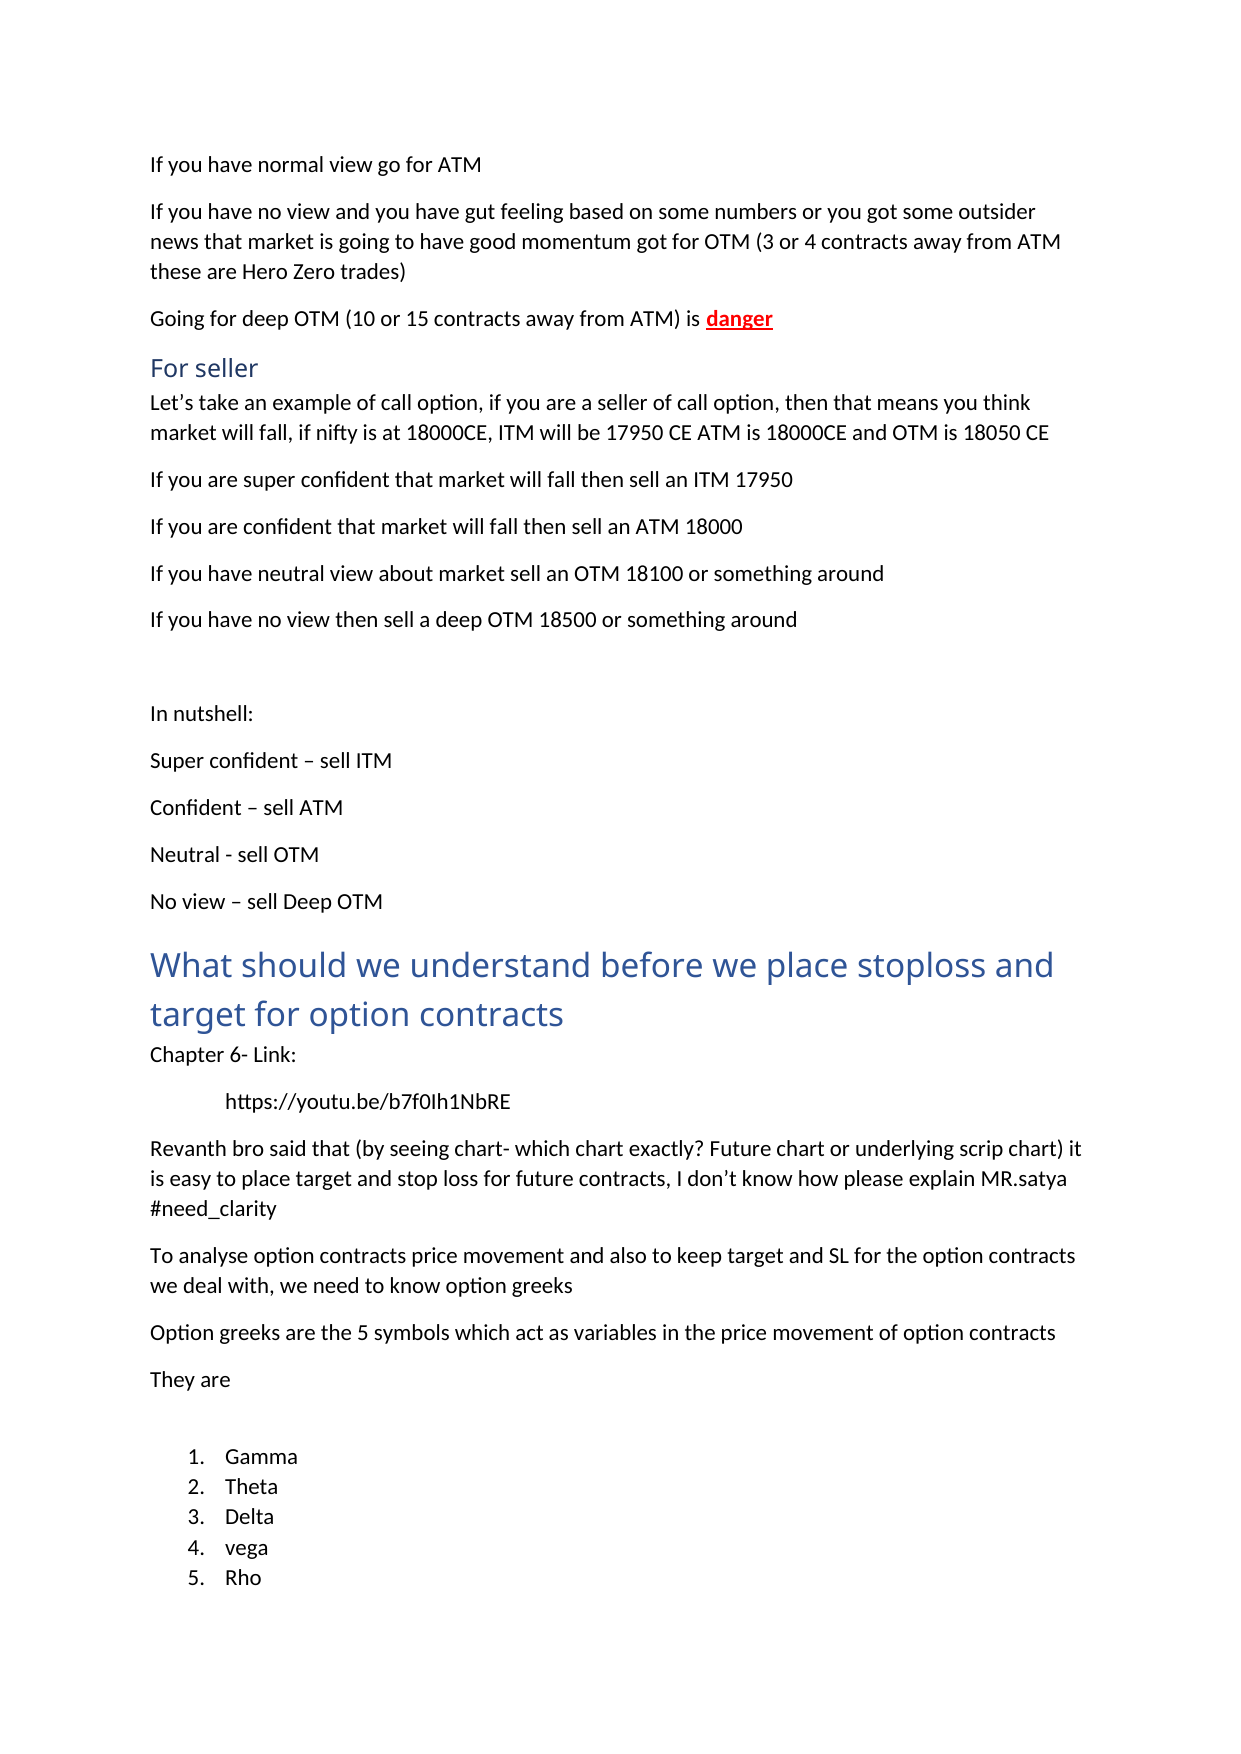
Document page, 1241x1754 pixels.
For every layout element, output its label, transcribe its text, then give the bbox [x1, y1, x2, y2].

text If you have normal view go for ATM [150, 150, 1090, 178]
text https://youtu.be/b7f0Ih1NbRE [150, 1087, 1090, 1115]
subtitle For seller [150, 351, 1090, 385]
list Rho [187, 1563, 1090, 1591]
list vega [187, 1533, 1090, 1561]
text If you are confident that market will fall then sell an ATM 18000 [150, 512, 1090, 540]
text Revanth bro said that (by seeing chart- which chart exactly? Future chart or underlying scrip chart) it is easy to place target and stop loss for future contracts, I don’t know how please explain MR.satya #need_clarity [150, 1134, 1090, 1222]
text Confident – sell ATM [150, 793, 1090, 821]
text If you are super confident that market will fall then sell an ITM 17950 [150, 465, 1090, 493]
subtitle What should we understand before we place stoploss and target for option contracts [150, 942, 1090, 1036]
text Option greeks are the 5 symbols which act as variables in the price movement of option contracts [150, 1318, 1090, 1346]
text No view – sell Deep OTM [150, 887, 1090, 915]
list Gamma [187, 1442, 1090, 1470]
text Let’s take an example of call option, if you are a seller of call option, then that means you think market will fall, if nifty is at 18000CE, ITM will be 17950 CE ATM is 18000CE and OTM is 18050 CE [150, 388, 1090, 446]
text To analyse option contracts price movement and also to keep target and SL for the option contracts we deal with, we need to know option greeks [150, 1241, 1090, 1299]
text Chapter 6- Link: [150, 1040, 1090, 1068]
text They are [150, 1365, 1090, 1393]
text If you have no view and you have gut feeling based on some numbers or you got some outsider news that market is going to have good momentum got for OTM (3 or 4 contracts away from ATM these are Hero Zero trades) [150, 197, 1090, 285]
text If you have neutral view about market sell an OTM 18100 or something around [150, 559, 1090, 587]
text If you have no view then sell a deep OTM 18500 or something around [150, 606, 1090, 633]
text Neutral - sell OTM [150, 840, 1090, 868]
text Going for deep OTM (10 or 15 contracts away from ATM) is danger [150, 304, 1090, 332]
text In nutshell: [150, 699, 1090, 727]
list Theta [187, 1472, 1090, 1500]
text Super confident – sell ITM [150, 746, 1090, 774]
list Delta [187, 1502, 1090, 1530]
